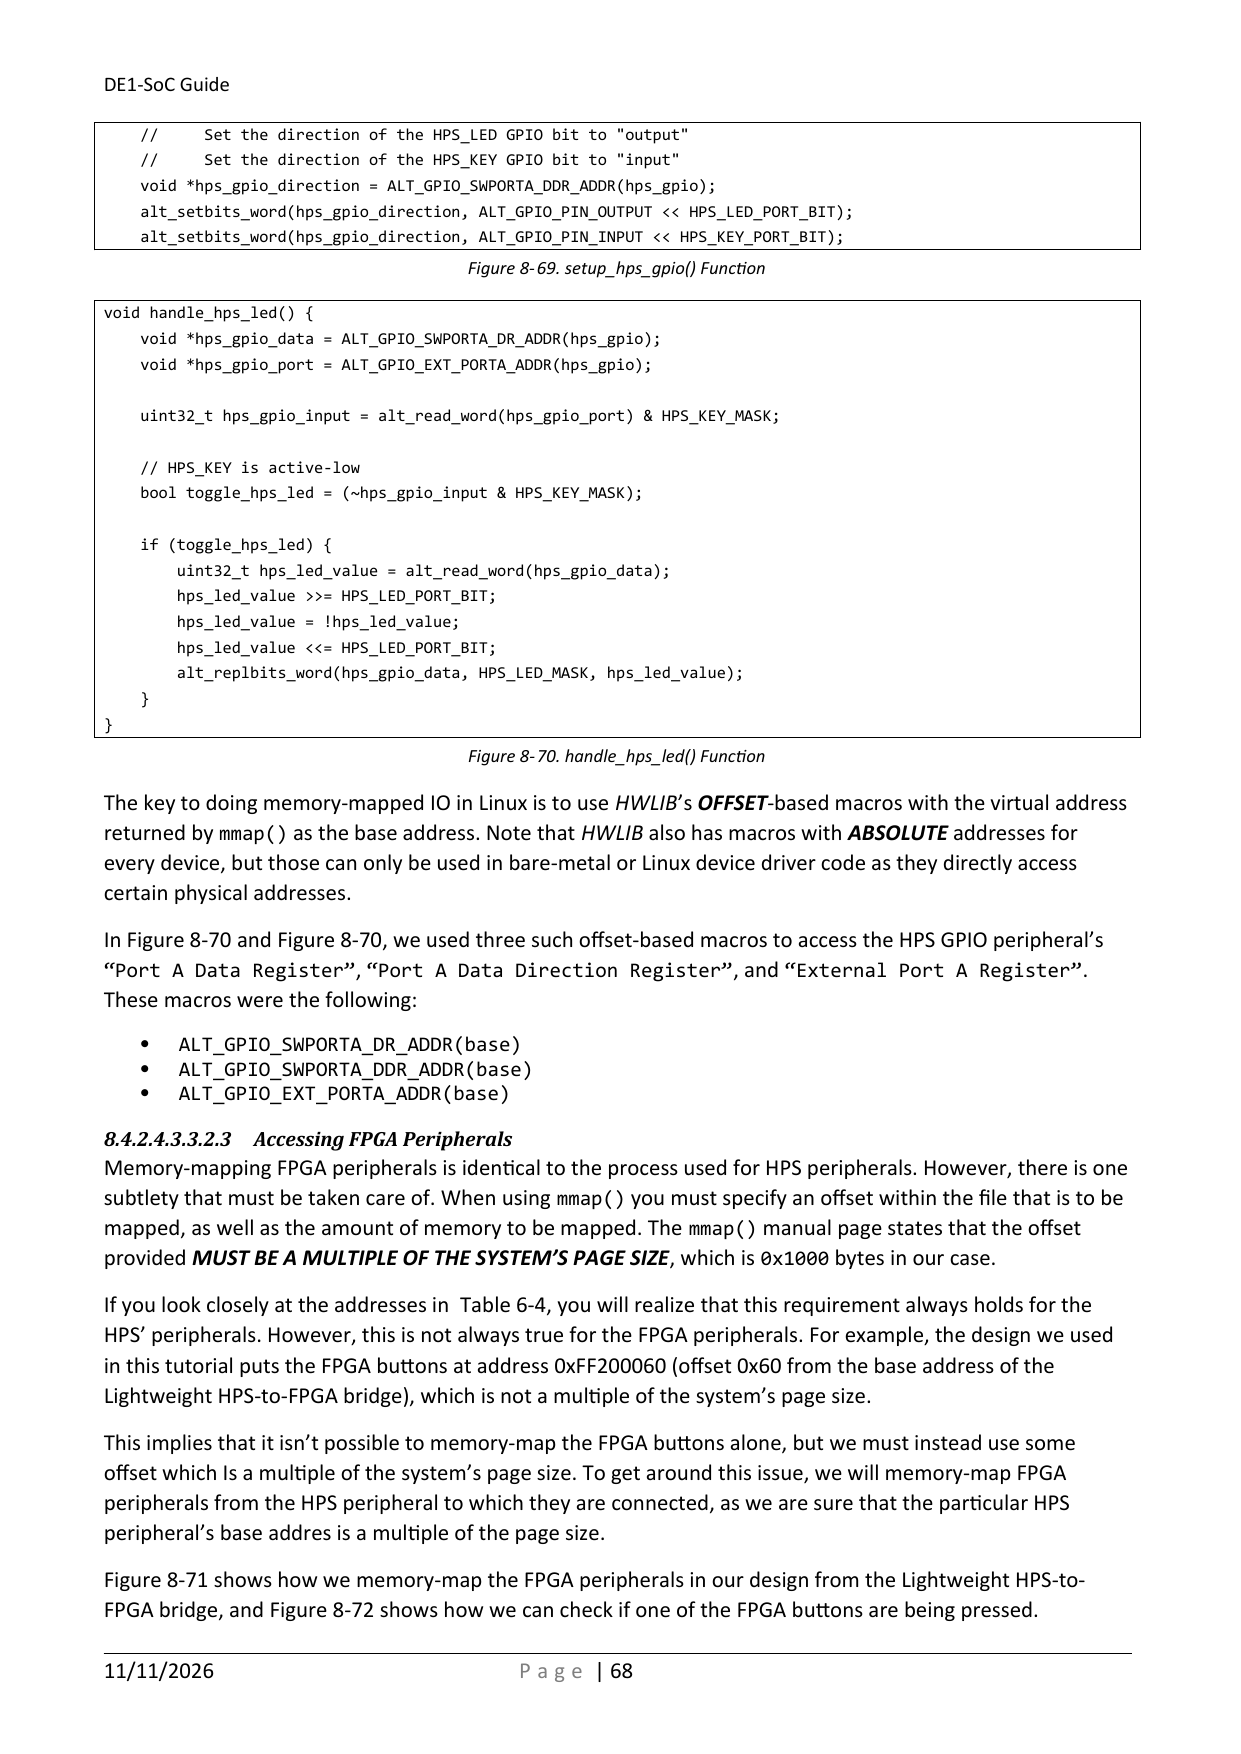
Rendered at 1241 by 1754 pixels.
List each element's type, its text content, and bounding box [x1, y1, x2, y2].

text } [95, 686, 1140, 709]
text bool toggle_hps_led = (~hps_gpio_input & HPS_KEY_MASK); [95, 480, 1140, 503]
list ALT_GPIO_SWPORTA_DDR_ADDR(base) [141, 1057, 1132, 1081]
text Memory-mapping FPGA peripherals is identical to the process used for HPS peripherals. However, there is one subtlety that must be taken care of. When using mmap() you must specify an offset within the file that is to be mapped, as well as the amount of memory to be mapped. The mmap() manual page states that the offset provided must be a multiple of the system’s page size, which is 0x1000 bytes in our case. [103, 1153, 1132, 1271]
text alt_setbits_word(hps_gpio_direction, ALT_GPIO_PIN_INPUT << HPS_KEY_PORT_BIT); [95, 224, 1140, 249]
text void *hps_gpio_port = ALT_GPIO_EXT_PORTA_ADDR(hps_gpio); [95, 352, 1140, 374]
text void handle_hps_led() { [95, 301, 1140, 323]
text This implies that it isn’t possible to memory-map the FPGA buttons alone, but we must instead use some offset which Is a multiple of the system’s page size. To get around this issue, we will memory-map FPGA peripherals from the HPS peripheral to which they are connected, as we are sure that the particular HPS peripheral’s base addres is a multiple of the page size. [103, 1428, 1132, 1546]
list ALT_GPIO_EXT_PORTA_ADDR(base) [141, 1081, 1132, 1106]
text alt_setbits_word(hps_gpio_direction, ALT_GPIO_PIN_OUTPUT << HPS_LED_PORT_BIT); [95, 199, 1140, 221]
text // Set the direction of the HPS_KEY GPIO bit to "input" [95, 147, 1140, 170]
text uint32_t hps_gpio_input = alt_read_word(hps_gpio_port) & HPS_KEY_MASK; [95, 403, 1140, 426]
subtitle Accessing FPGA Peripherals [103, 1126, 1132, 1151]
text // HPS_KEY is active-low [95, 455, 1140, 477]
text hps_led_value <<= HPS_LED_PORT_BIT; [95, 635, 1140, 657]
text uint32_t hps_led_value = alt_read_word(hps_gpio_data); [95, 558, 1140, 580]
text void *hps_gpio_data = ALT_GPIO_SWPORTA_DR_ADDR(hps_gpio); [95, 326, 1140, 349]
text if (toggle_hps_led) { [95, 532, 1140, 554]
text void *hps_gpio_direction = ALT_GPIO_SWPORTA_DDR_ADDR(hps_gpio); [95, 173, 1140, 196]
text } [95, 712, 1140, 737]
text The key to doing memory-mapped IO in Linux is to use HWLIB’s offset-based macros with the virtual address returned by mmap() as the base address. Note that HWLIB also has macros with absolute addresses for every device, but those can only be used in bare-metal or Linux device driver code as they directly access certain physical addresses. [103, 788, 1132, 906]
text hps_led_value >>= HPS_LED_PORT_BIT; [95, 583, 1140, 606]
text // Set the direction of the HPS_LED GPIO bit to "output" [95, 123, 1140, 144]
text hps_led_value = !hps_led_value; [95, 609, 1140, 632]
text alt_replbits_word(hps_gpio_data, HPS_LED_MASK, hps_led_value); [95, 661, 1140, 683]
text If you look closely at the addresses in Table 6-4, you will realize that this requirement always holds for the HPS’ peripherals. However, this is not always true for the FPGA peripherals. For example, the design we used in this tutorial puts the FPGA buttons at address 0xFF200060 (offset 0x60 from the base address of the Lightweight HPS-to-FPGA bridge), which is not a multiple of the system’s page size. [103, 1290, 1132, 1409]
list ALT_GPIO_SWPORTA_DR_ADDR(base) [141, 1032, 1132, 1057]
